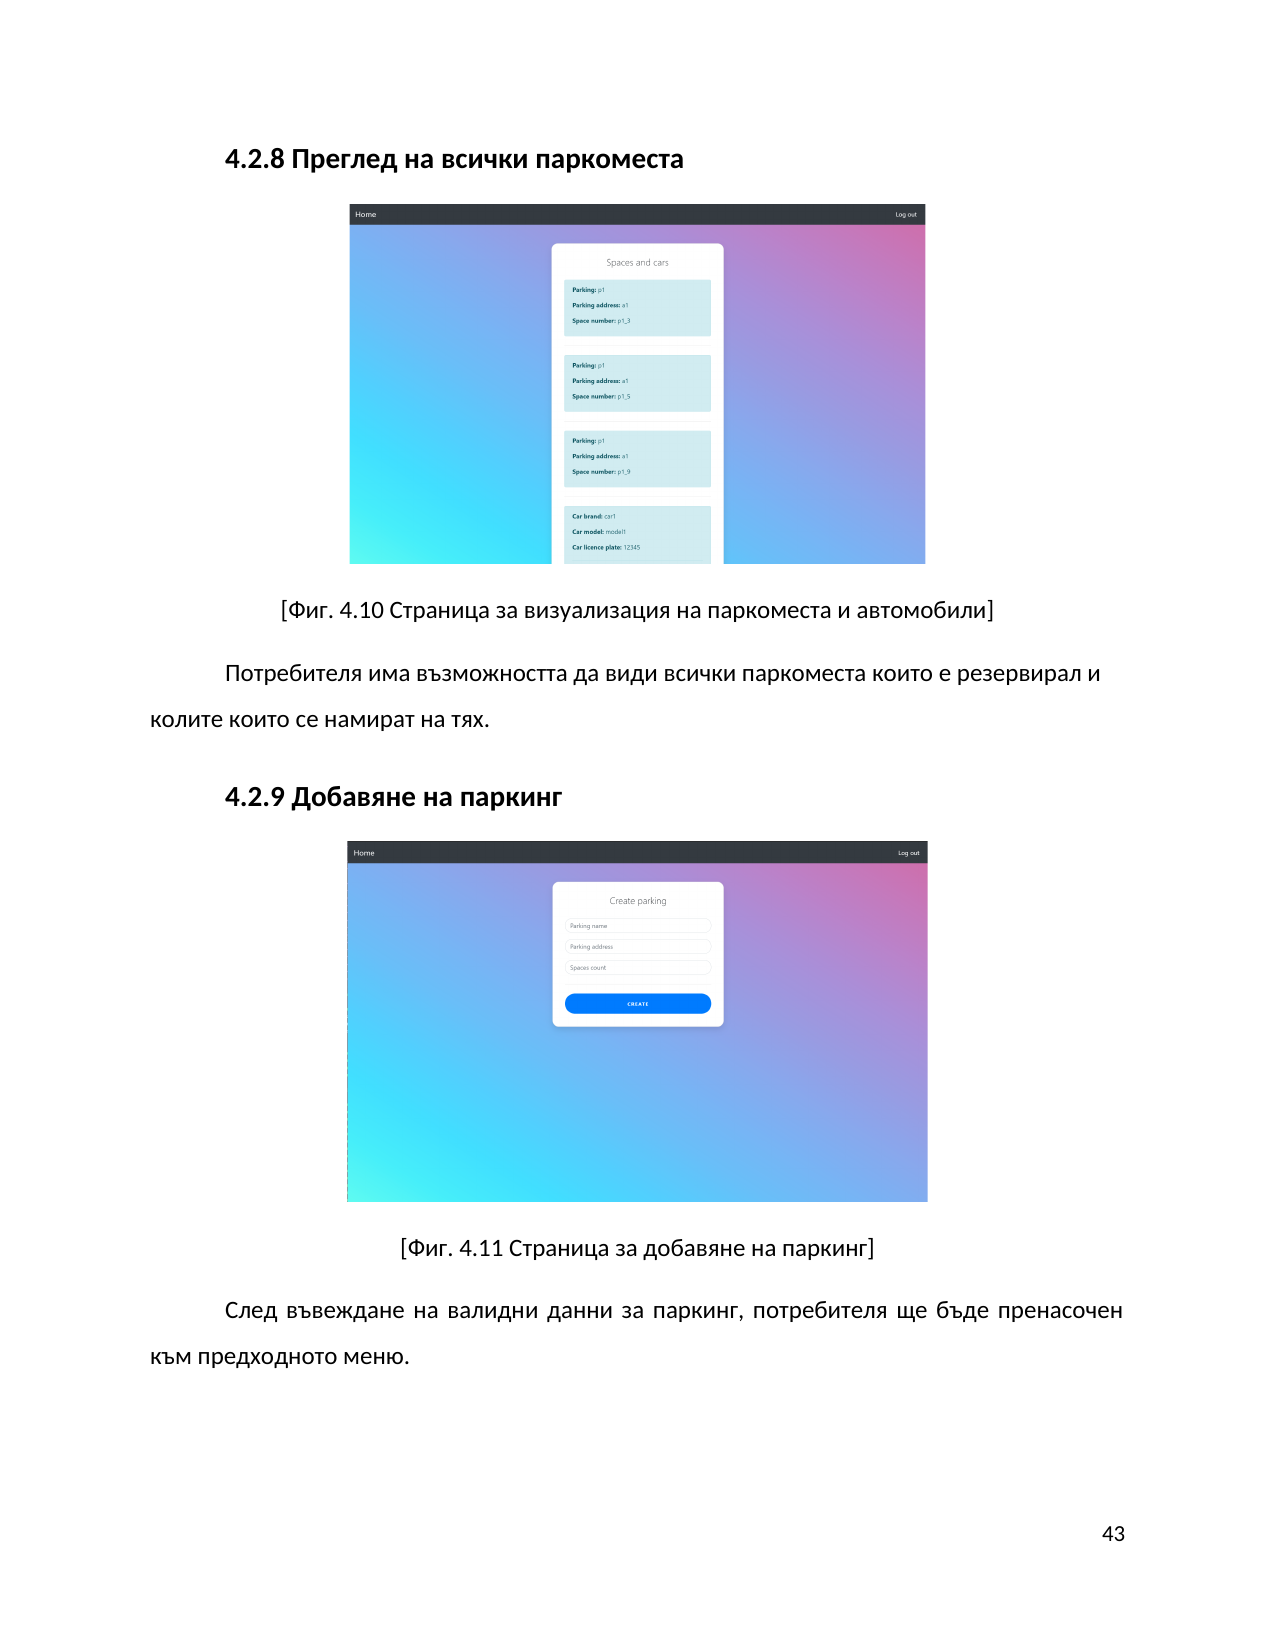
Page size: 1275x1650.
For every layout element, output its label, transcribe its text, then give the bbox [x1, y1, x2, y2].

text След въвеждане на валидни данни за паркинг, потребителя ще бъде пренасочен към предходното меню. [150, 1294, 1125, 1370]
text [Фиг. 4.10 Страница за визуализация на паркоместа и автомобили] [150, 595, 1125, 625]
text [Фиг. 4.11 Страница за добавяне на паркинг] [150, 1232, 1125, 1262]
text Потребителя има възможността да види всички паркоместа които е резервирал и колите които се намират на тях. [150, 657, 1125, 733]
picture [347, 841, 928, 1202]
subtitle 4.2.9 Добавяне на паркинг [150, 778, 1125, 813]
picture [349, 204, 926, 564]
subtitle 4.2.8 Преглед на всички паркоместа [150, 141, 1125, 176]
